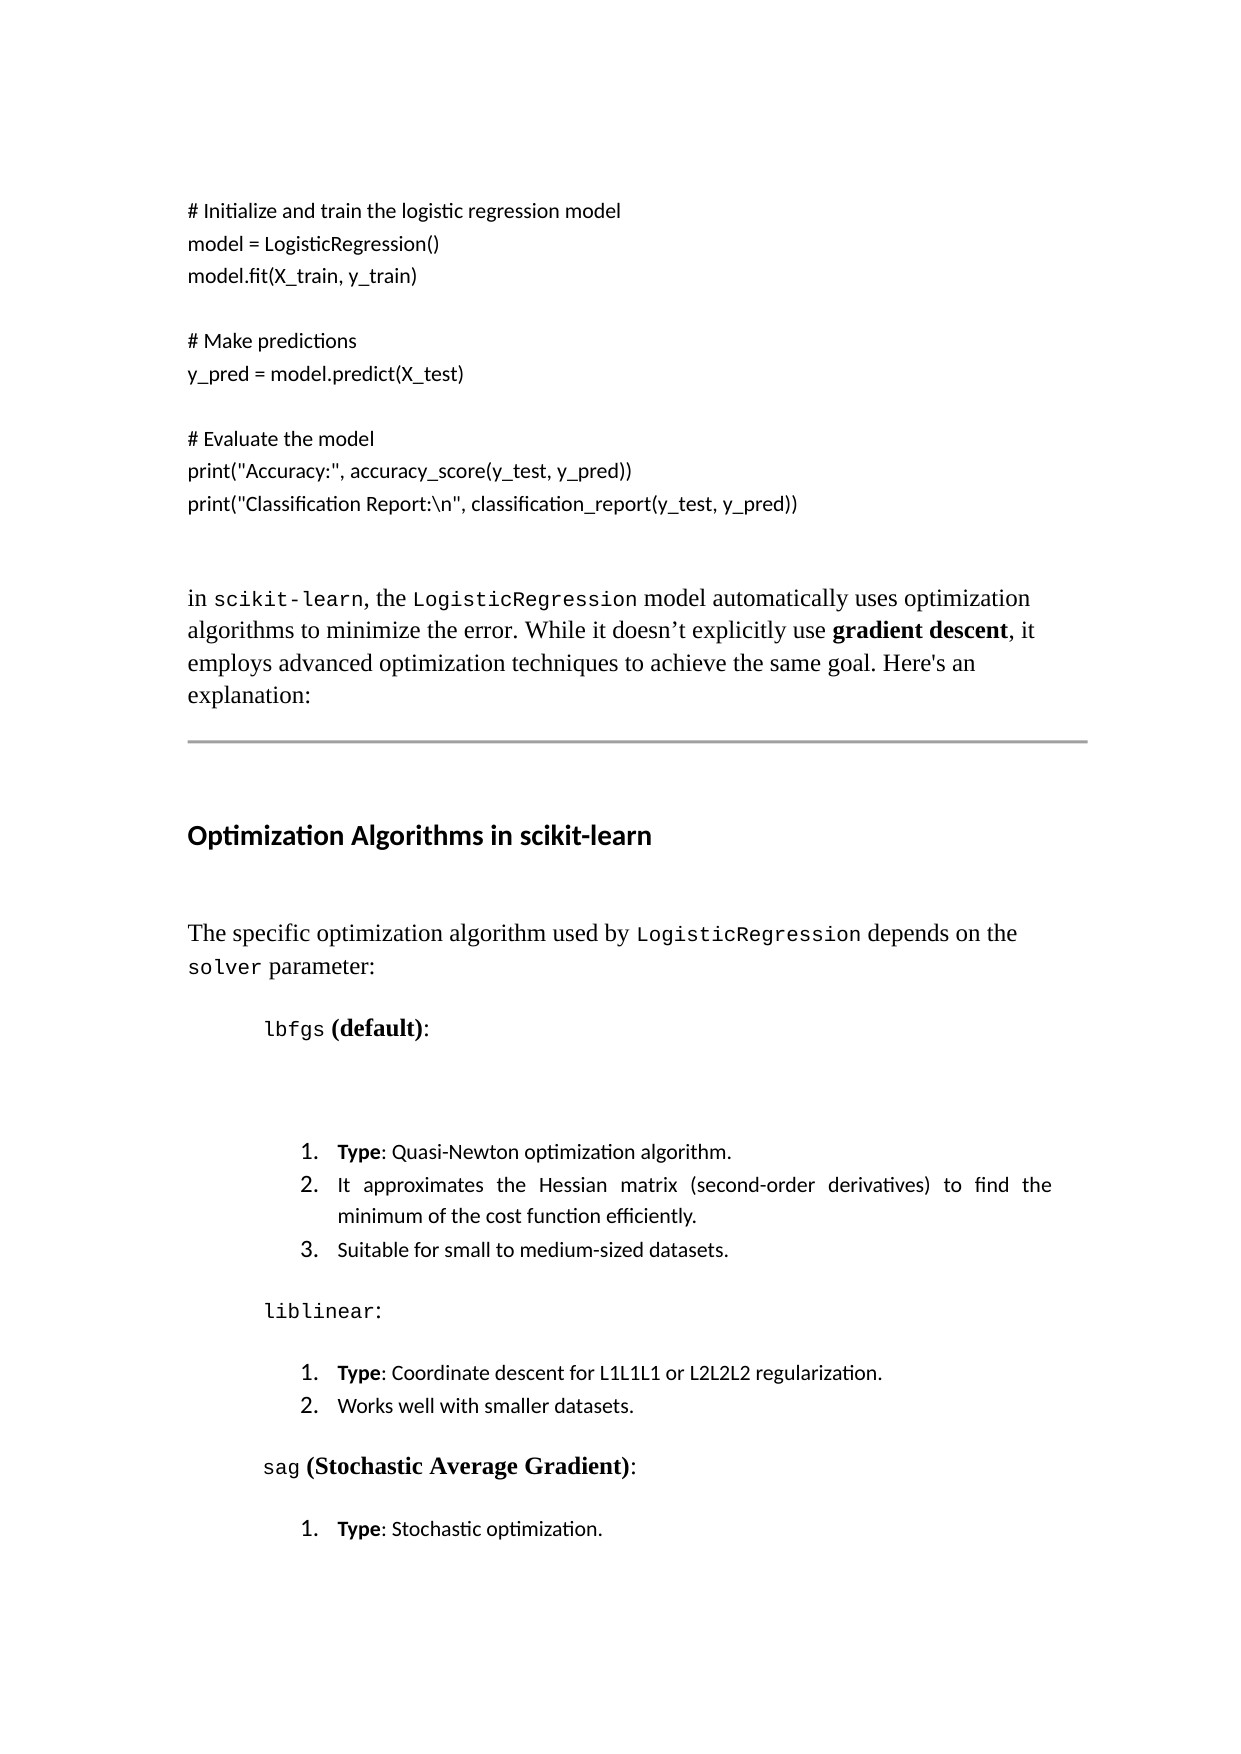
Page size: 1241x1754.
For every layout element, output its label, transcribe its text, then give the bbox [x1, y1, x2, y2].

text y_pred = model.predict(X_test) [187, 357, 1053, 389]
text liblinear: [262, 1294, 1053, 1326]
text print("Accuracy:", accuracy_score(y_test, y_pred)) [187, 454, 1053, 487]
text # Initialize and train the logistic regression model [187, 194, 1053, 227]
text # Make predictions [187, 324, 1053, 357]
list Type: Stochastic optimization. [300, 1511, 1053, 1544]
list Type: Quasi-Newton optimization algorithm. [300, 1134, 1053, 1167]
text print("Classification Report:\n", classification_report(y_test, y_pred)) [187, 487, 1053, 519]
text The specific optimization algorithm used by LogisticRegression depends on the solver parameter: [187, 917, 1053, 982]
text sag (Stochastic Average Gradient): [262, 1449, 1053, 1482]
text in scikit-learn, the LogisticRegression model automatically uses optimization algorithms to minimize the error. While it doesn’t explicitly use gradient descent, it employs advanced optimization techniques to achieve the same goal. Here's an explanation: [187, 581, 1053, 711]
subtitle Optimization Algorithms in scikit-learn [187, 802, 1053, 867]
text model = LogisticRegression() [187, 227, 1053, 259]
text model.fit(X_train, y_train) [187, 259, 1053, 292]
list It approximates the Hessian matrix (second-order derivatives) to find the minimum of the cost function efficiently. [300, 1167, 1053, 1232]
text # Evaluate the model [187, 422, 1053, 454]
list Suitable for small to medium-sized datasets. [300, 1232, 1053, 1264]
list Type: Coordinate descent for L1L1L1 or L2L2L2 regularization. [300, 1355, 1053, 1388]
list Works well with smaller datasets. [300, 1388, 1053, 1420]
text lbfgs (default): [262, 1011, 1053, 1044]
